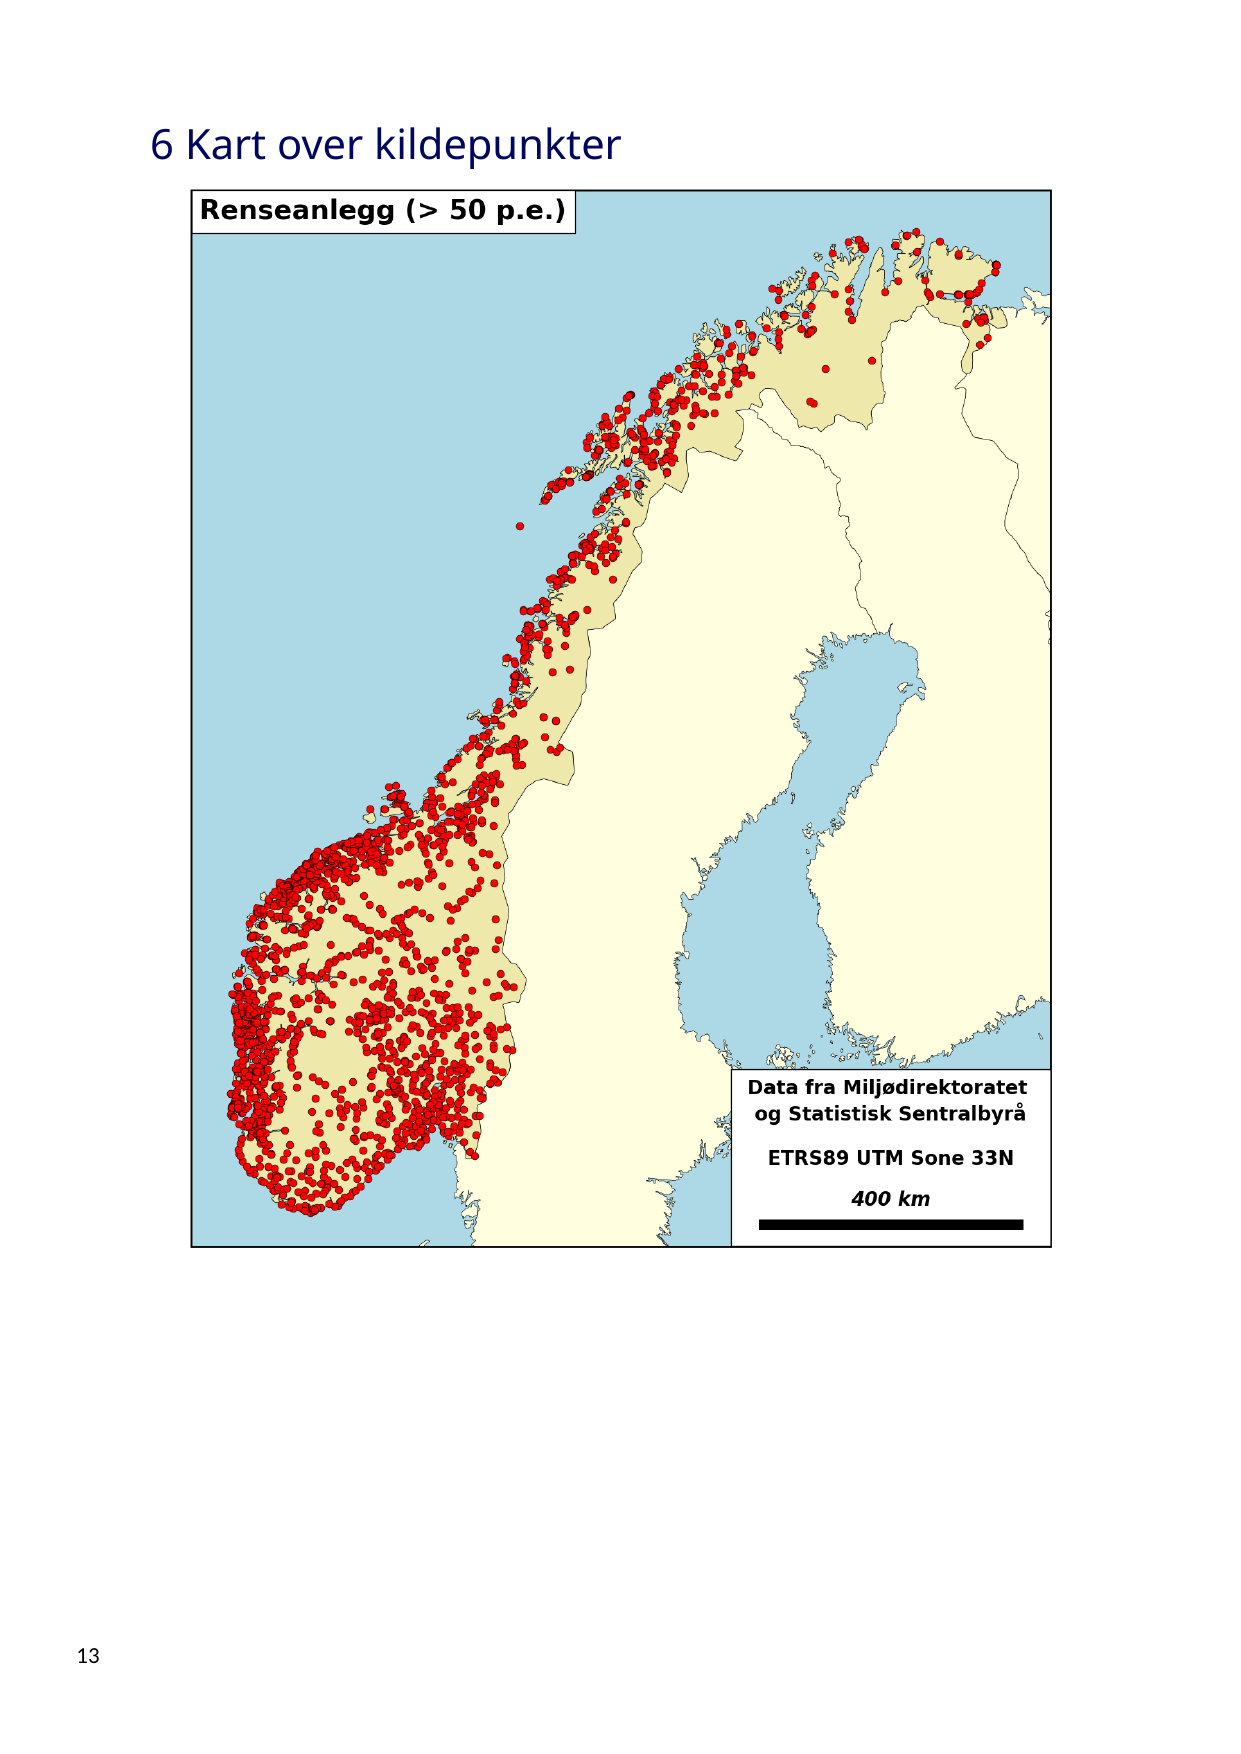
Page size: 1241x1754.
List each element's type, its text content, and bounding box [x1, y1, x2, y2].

subtitle Kart over kildepunkter [150, 115, 1090, 172]
picture [177, 176, 1063, 1260]
